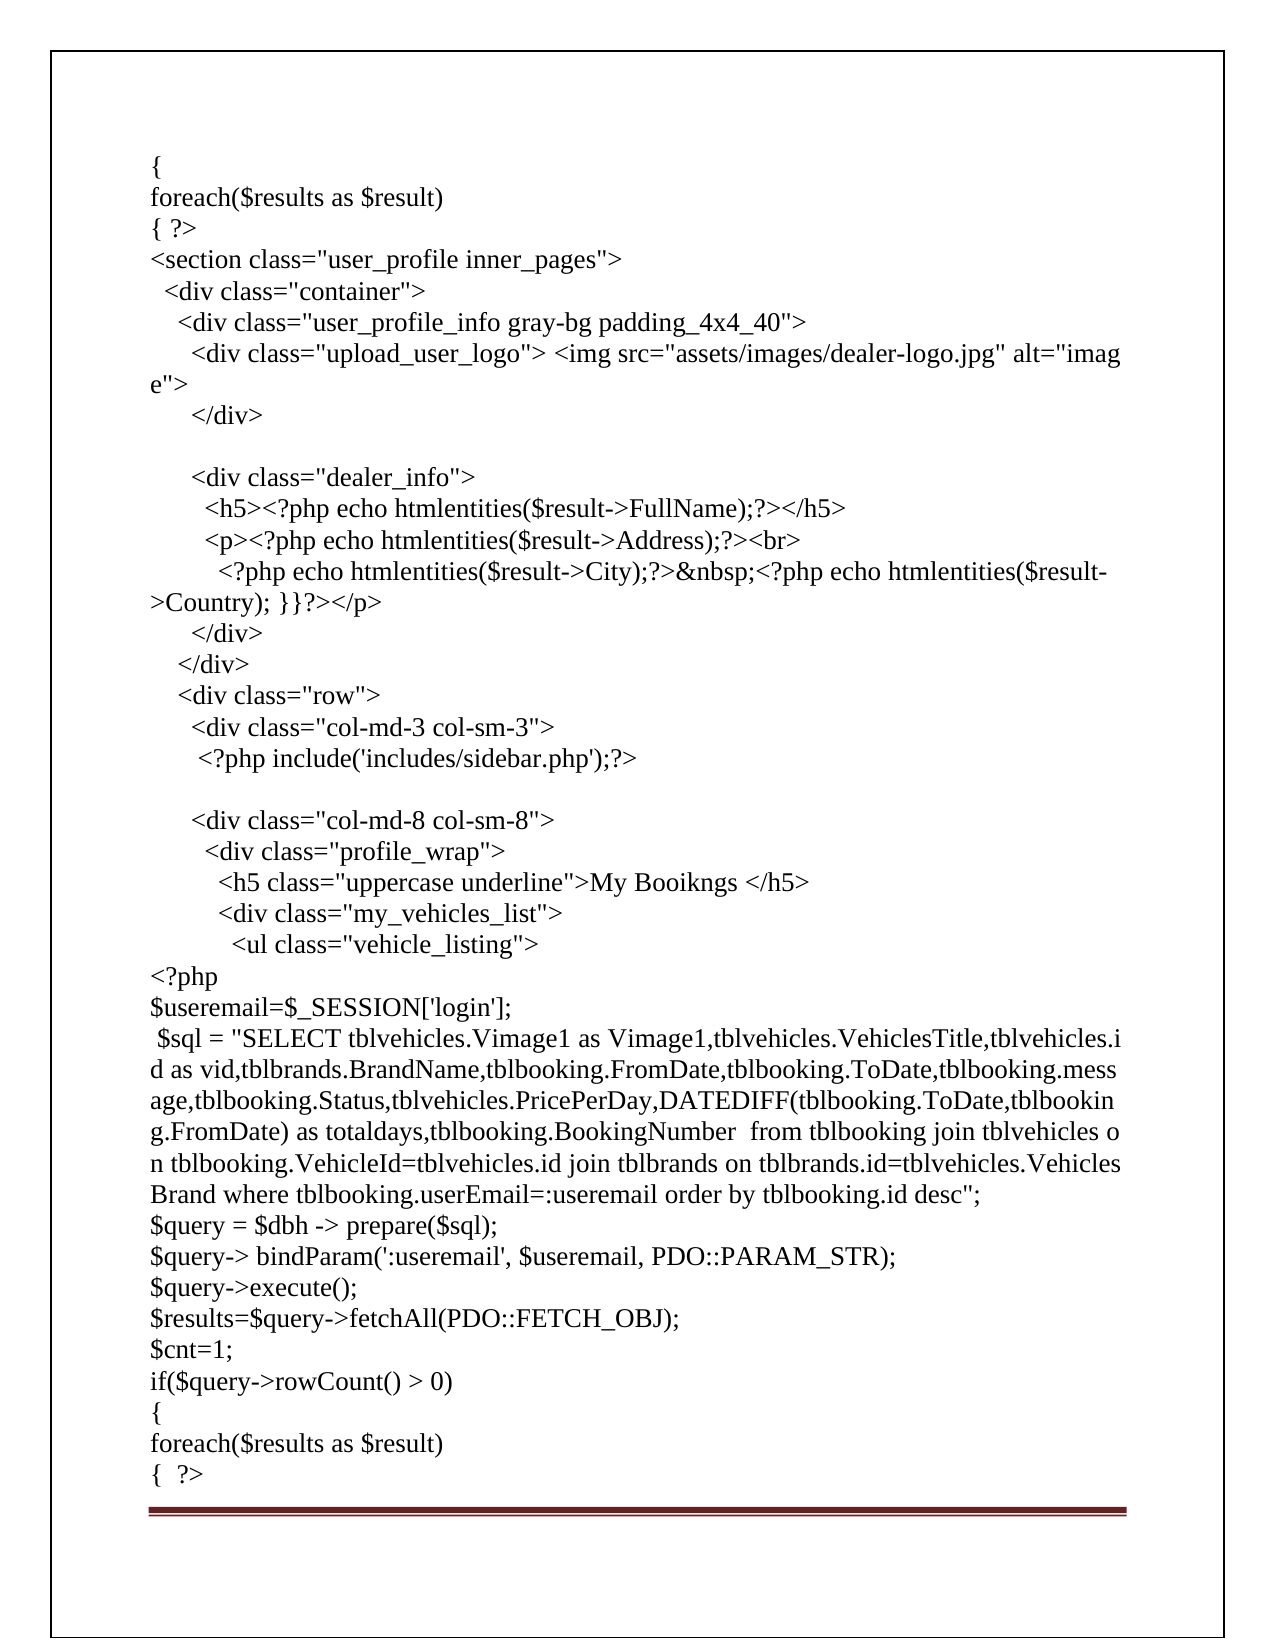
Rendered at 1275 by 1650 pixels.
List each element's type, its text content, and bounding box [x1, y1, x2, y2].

text <ul class="vehicle_listing"> [150, 929, 1125, 960]
text <div class="profile_wrap"> [150, 835, 1125, 866]
text <?php include('includes/sidebar.php');?> [150, 742, 1125, 773]
text <div class="row"> [150, 679, 1125, 711]
text <div class="upload_user_logo"> <img src="assets/images/dealer-logo.jpg" alt="image"> [150, 337, 1125, 399]
text <div class="dealer_info"> [150, 461, 1125, 493]
text $query = $dbh -> prepare($sql); [150, 1209, 1125, 1240]
text <div class="container"> [150, 274, 1125, 306]
text </div> [150, 648, 1125, 679]
text $cnt=1; [150, 1333, 1125, 1365]
text { [150, 150, 1125, 181]
text <div class="my_vehicles_list"> [150, 897, 1125, 929]
text <div class="col-md-3 col-sm-3"> [150, 711, 1125, 742]
text <h5 class="uppercase underline">My Booikngs </h5> [150, 866, 1125, 897]
text $sql = "SELECT tblvehicles.Vimage1 as Vimage1,tblvehicles.VehiclesTitle,tblvehicles.id as vid,tblbrands.BrandName,tblbooking.FromDate,tblbooking.ToDate,tblbooking.message,tblbooking.Status,tblvehicles.PricePerDay,DATEDIFF(tblbooking.ToDate,tblbooking.FromDate) as totaldays,tblbooking.BookingNumber from tblbooking join tblvehicles on tblbooking.VehicleId=tblvehicles.id join tblbrands on tblbrands.id=tblvehicles.VehiclesBrand where tblbooking.userEmail=:useremail order by tblbooking.id desc"; [150, 1022, 1125, 1209]
text foreach($results as $result) [150, 181, 1125, 212]
text <div class="user_profile_info gray-bg padding_4x4_40"> [150, 306, 1125, 337]
text <div class="col-md-8 col-sm-8"> [150, 804, 1125, 835]
text $query->execute(); [150, 1271, 1125, 1302]
text { ?> [150, 1458, 1125, 1489]
text if($query->rowCount() > 0) [150, 1365, 1125, 1396]
text <h5><?php echo htmlentities($result->FullName);?></h5> [150, 493, 1125, 524]
text { [150, 1396, 1125, 1427]
text { ?> [150, 212, 1125, 243]
text </div> [150, 399, 1125, 430]
text <?php [150, 960, 1125, 991]
text $useremail=$_SESSION['login']; [150, 991, 1125, 1022]
text $results=$query->fetchAll(PDO::FETCH_OBJ); [150, 1302, 1125, 1333]
text </div> [150, 617, 1125, 648]
text $query-> bindParam(':useremail', $useremail, PDO::PARAM_STR); [150, 1240, 1125, 1271]
text <p><?php echo htmlentities($result->Address);?><br> [150, 524, 1125, 555]
text <section class="user_profile inner_pages"> [150, 243, 1125, 274]
text foreach($results as $result) [150, 1427, 1125, 1458]
text <?php echo htmlentities($result->City);?>&nbsp;<?php echo htmlentities($result->Country); }}?></p> [150, 555, 1125, 617]
